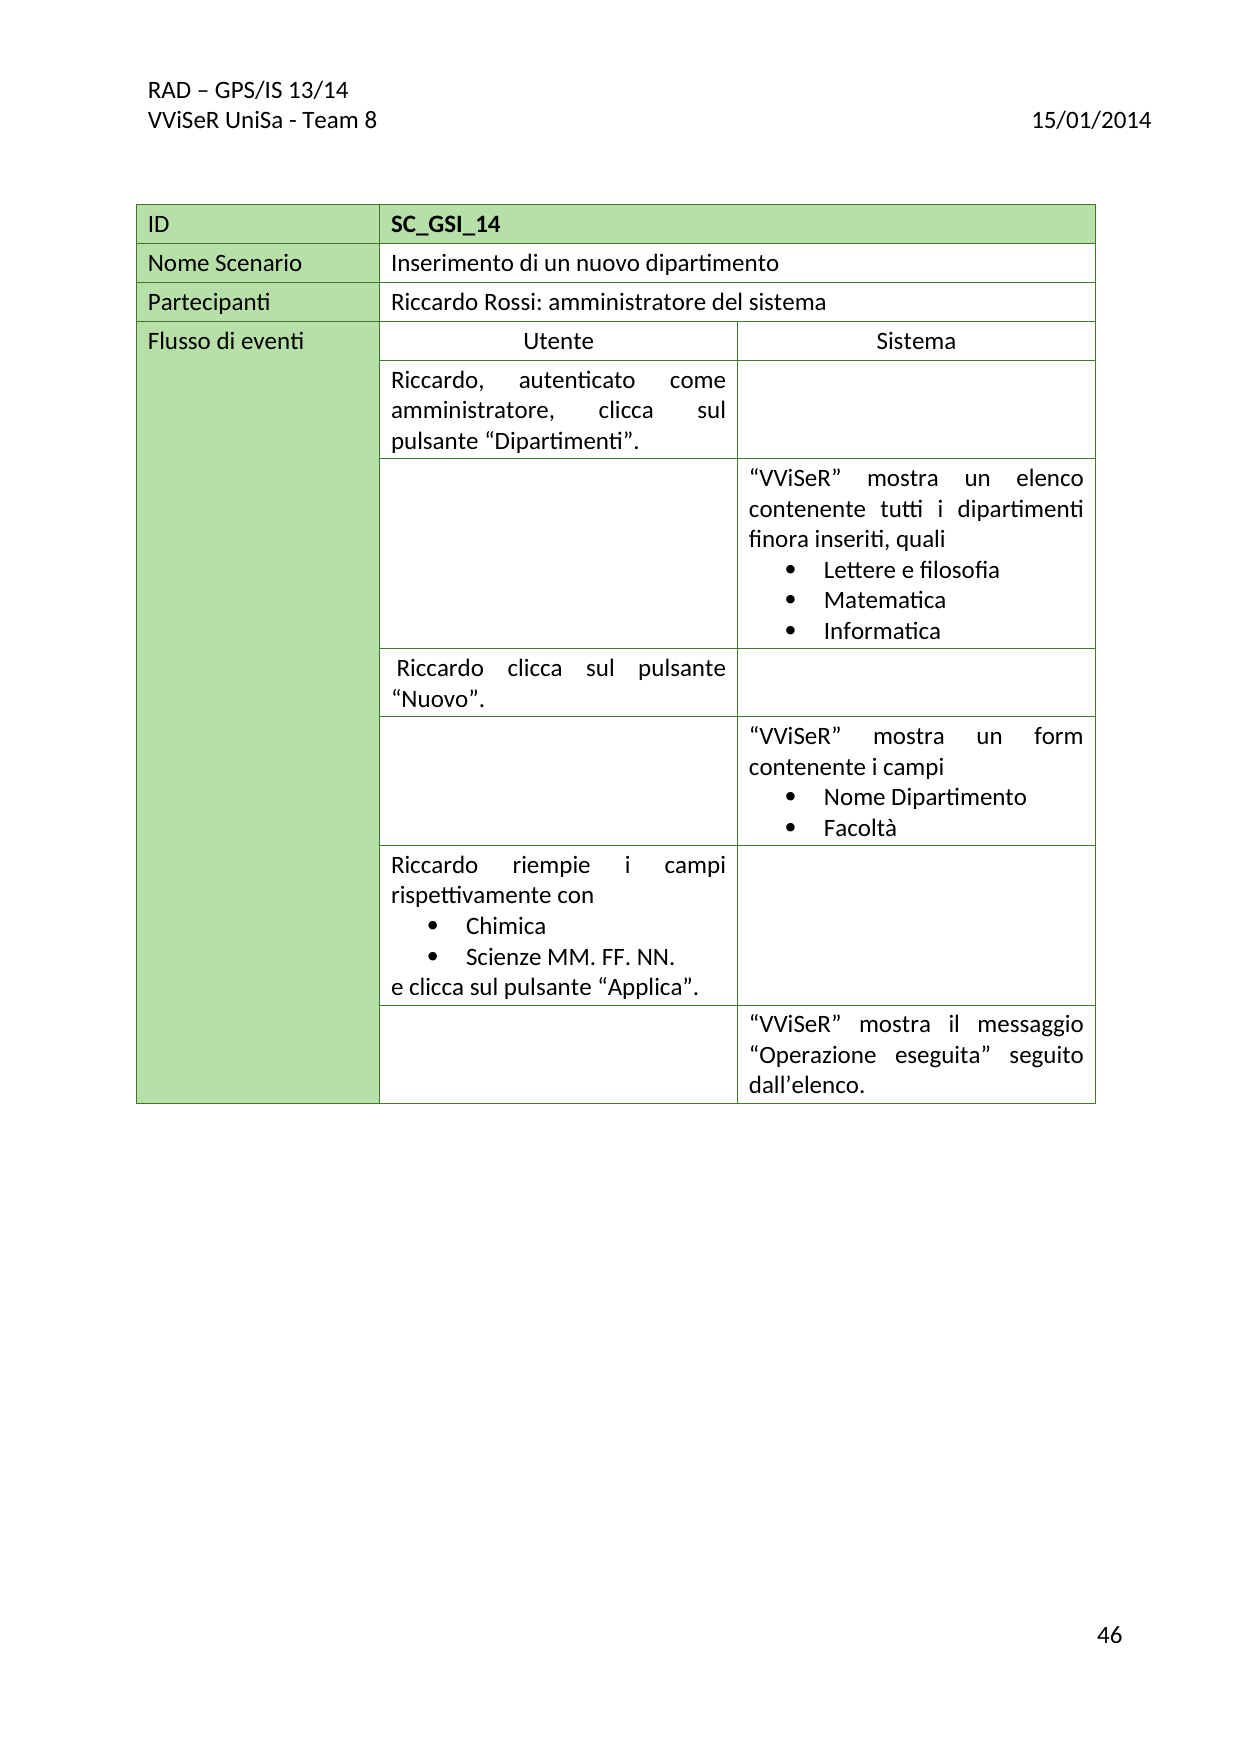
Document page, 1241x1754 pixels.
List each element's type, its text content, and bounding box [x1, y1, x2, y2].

table_header SC_GSI_14 [380, 205, 1095, 243]
table_cell Nome Scenario [137, 244, 379, 282]
table_cell Riccardo clicca sul pulsante “Nuovo”. [380, 649, 737, 716]
table_cell [380, 1006, 737, 1103]
table_cell “VViSeR” mostra il messaggio “Operazione eseguita” seguito dall’elenco. [738, 1006, 1095, 1103]
table_cell [738, 361, 1095, 458]
table_cell Riccardo riempie i campi rispettivamente con Chimica Scienze MM. FF. NN. e clicca sul pulsante “Applica”. [380, 846, 737, 1004]
table_cell [738, 846, 1095, 1004]
table_header ID [137, 205, 379, 243]
table_cell “VViSeR” mostra un form contenente i campi Nome Dipartimento Facoltà [738, 717, 1095, 845]
table_cell Utente [380, 322, 737, 360]
table_cell [738, 649, 1095, 716]
table_cell “VViSeR” mostra un elenco contenente tutti i dipartimenti finora inseriti, quali Lettere e filosofia Matematica Informatica [738, 459, 1095, 648]
table_cell Partecipanti [137, 283, 379, 321]
table_cell Inserimento di un nuovo dipartimento [380, 244, 1095, 282]
table_cell [380, 717, 737, 845]
table_cell Riccardo Rossi: amministratore del sistema [380, 283, 1095, 321]
table_cell Riccardo, autenticato come amministratore, clicca sul pulsante “Dipartimenti”. [380, 361, 737, 458]
table_cell [380, 459, 737, 648]
table_cell Sistema [738, 322, 1095, 360]
table_cell Flusso di eventi [137, 322, 379, 1103]
